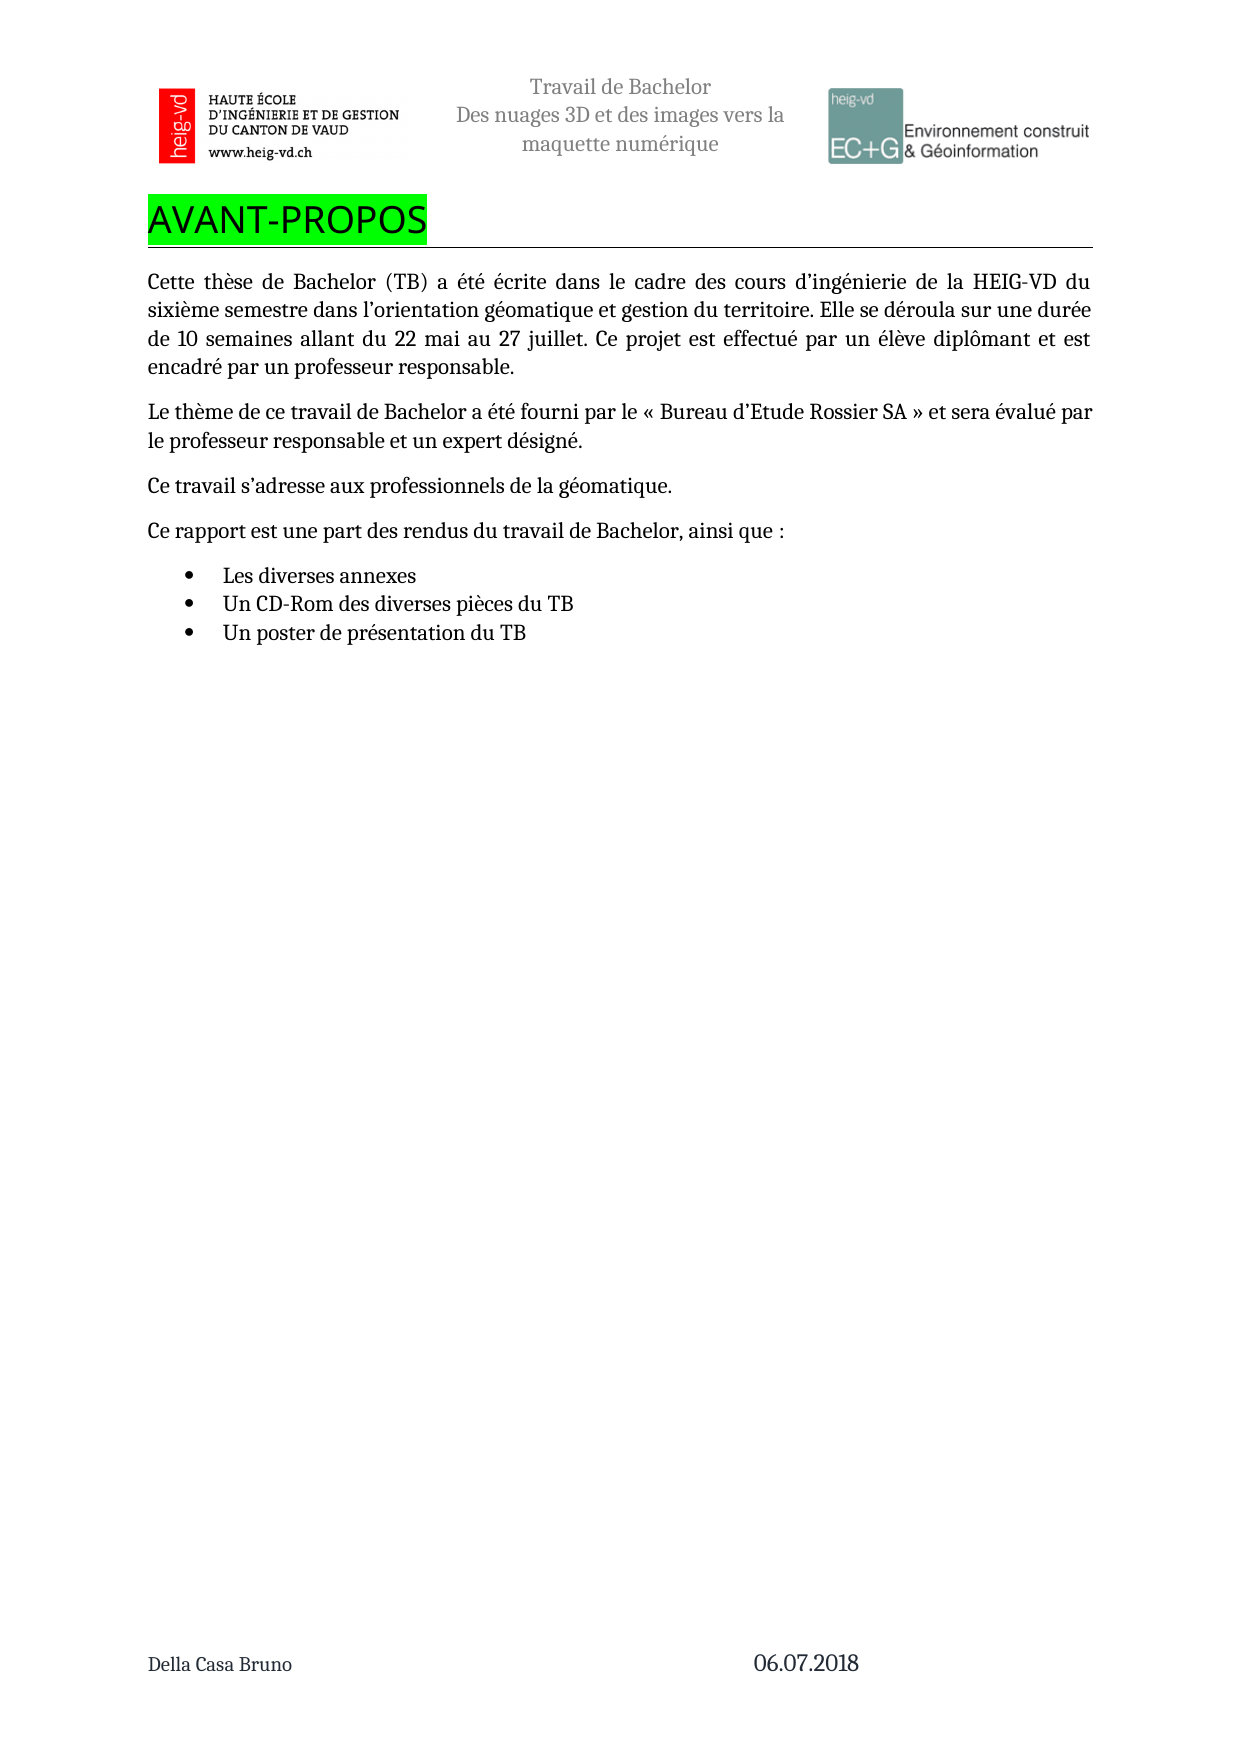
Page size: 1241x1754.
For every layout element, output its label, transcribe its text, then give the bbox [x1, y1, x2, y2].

picture [827, 87, 1093, 165]
text Ce travail s’adresse aux professionnels de la géomatique. [148, 472, 1093, 499]
text Avant-propos [148, 194, 1093, 247]
text Le thème de ce travail de Bachelor a été fourni par le « Bureau d’Etude Rossier SA » et sera évalué par le professeur responsable et un expert désigné. [148, 399, 1093, 454]
text Ce rapport est une part des rendus du travail de Bachelor, ainsi que : [148, 518, 1093, 544]
list Un poster de présentation du TB [185, 619, 1093, 646]
list Les diverses annexes [185, 563, 1093, 589]
picture [147, 87, 410, 165]
text Cette thèse de Bachelor (TB) a été écrite dans le cadre des cours d’ingénierie de la HEIG-VD du sixième semestre dans l’orientation géomatique et gestion du territoire. Elle se déroula sur une durée de 10 semaines allant du 22 mai au 27 juillet. Ce projet est effectué par un élève diplômant et est encadré par un professeur responsable. [148, 268, 1093, 380]
list Un CD-Rom des diverses pièces du TB [185, 591, 1093, 617]
